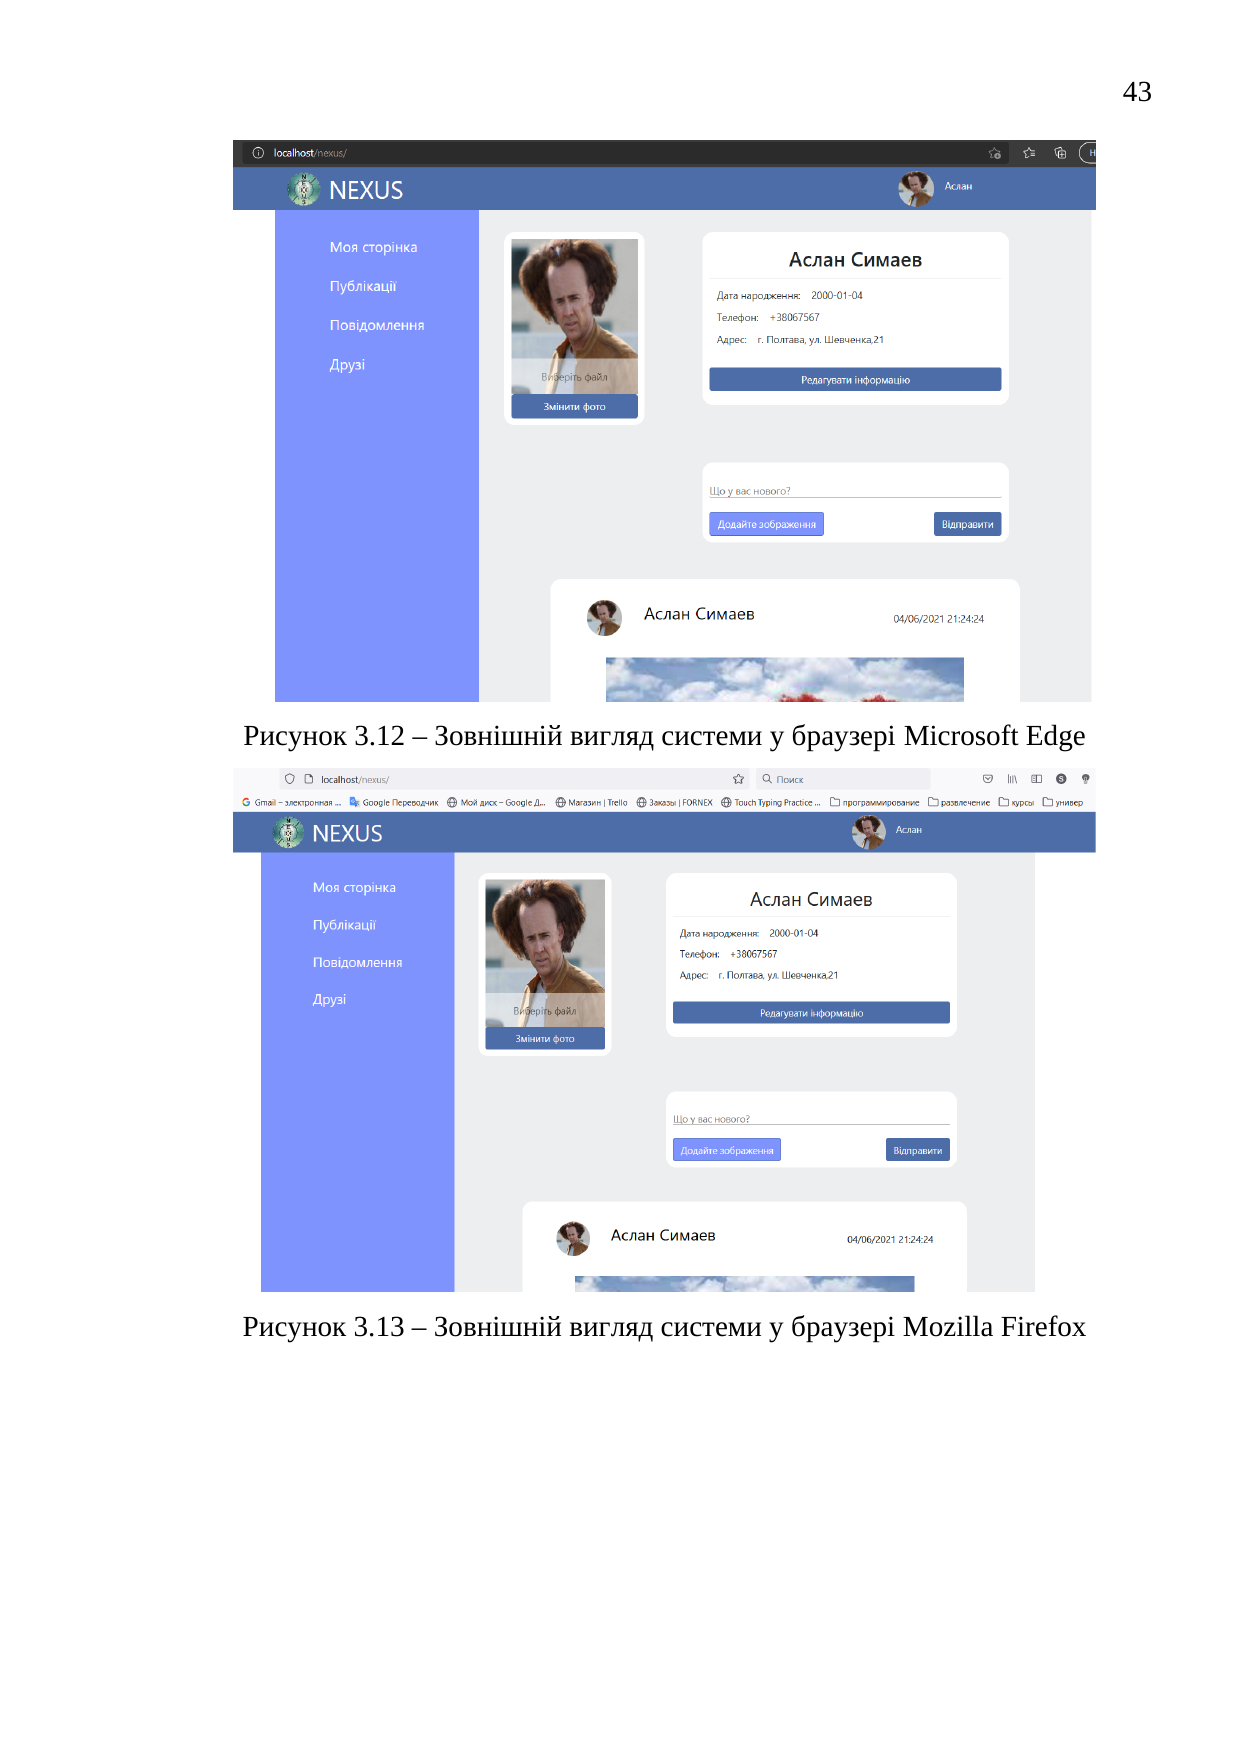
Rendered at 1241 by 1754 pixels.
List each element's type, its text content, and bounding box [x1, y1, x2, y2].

picture [233, 140, 1096, 702]
text Рисунок 3.13 – Зовнішній вигляд системи у браузері Mozilla Firefox [177, 1309, 1152, 1342]
picture [233, 768, 1096, 1292]
text Рисунок 3.12 – Зовнішній вигляд системи у браузері Microsoft Edge [177, 718, 1152, 751]
